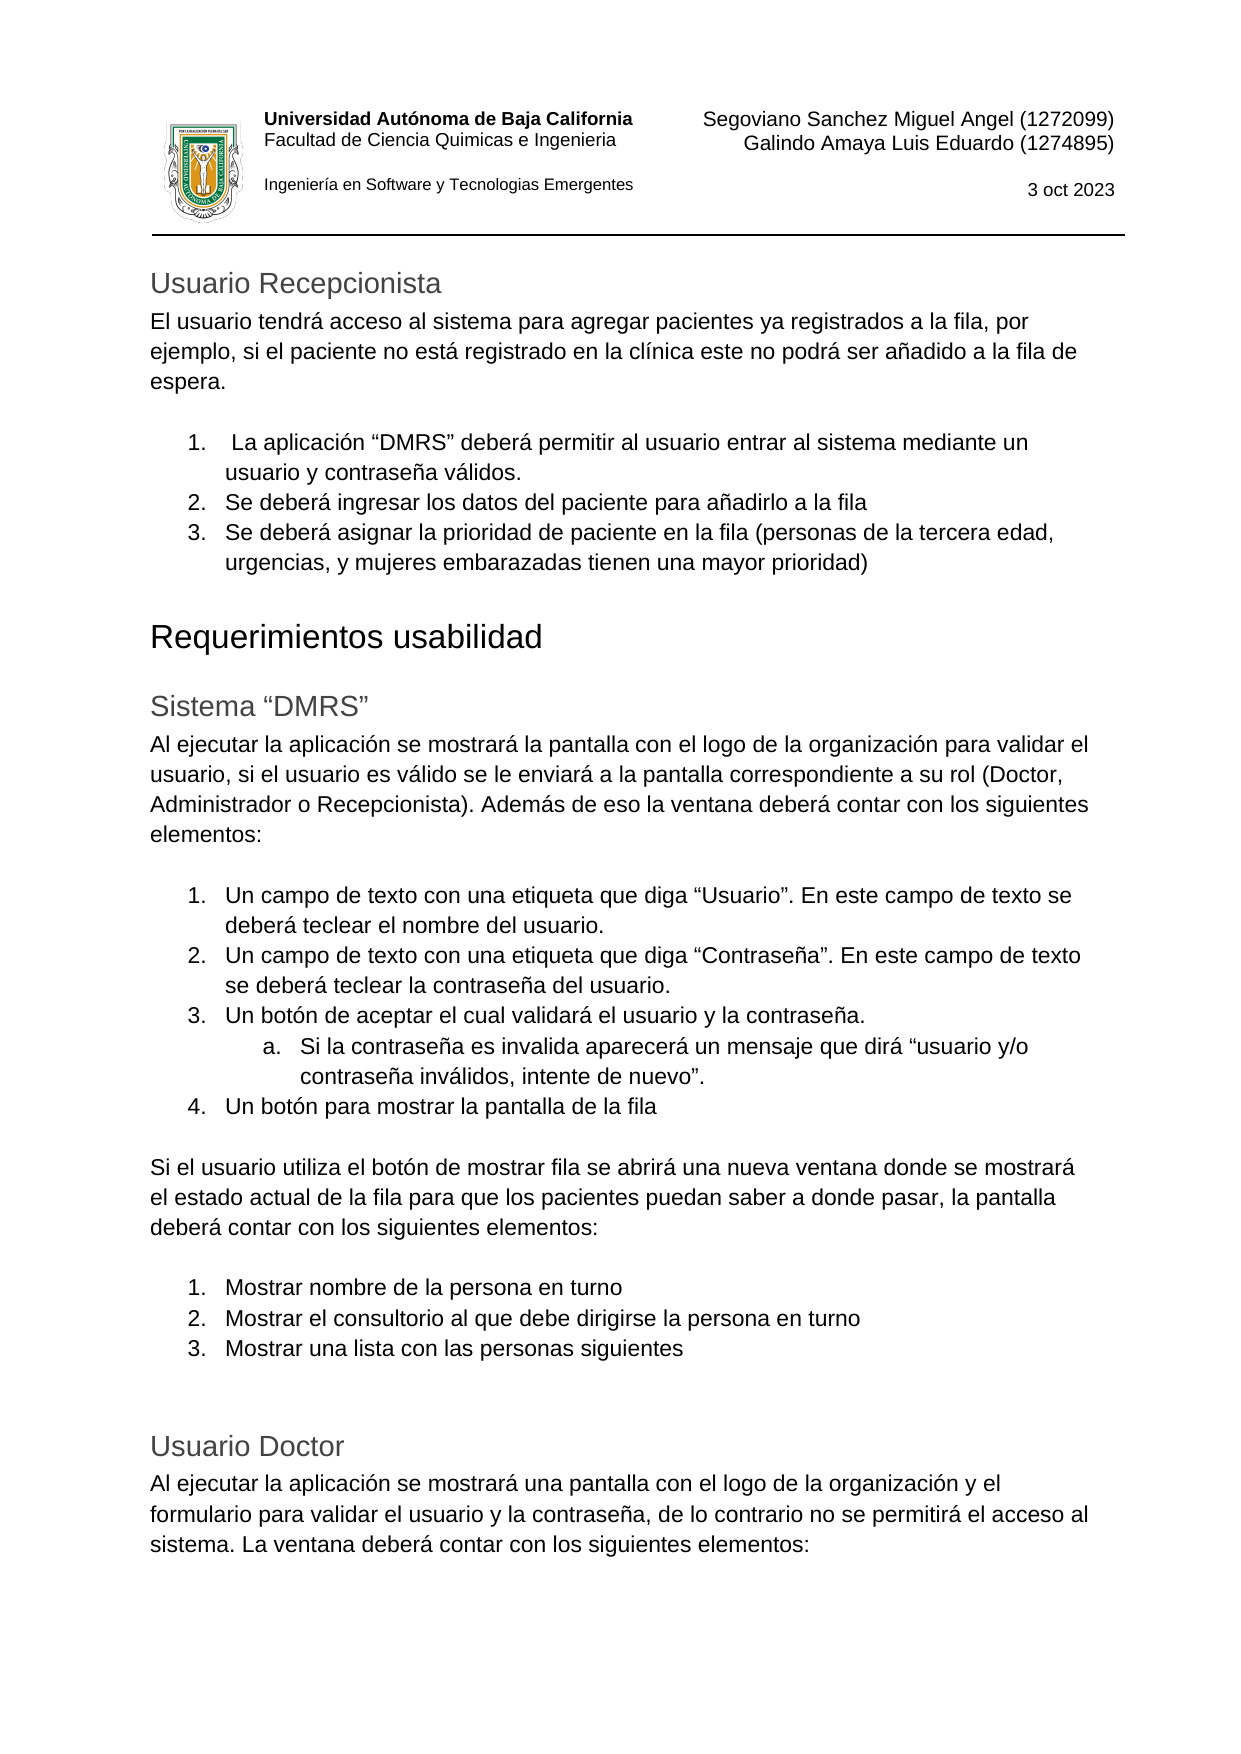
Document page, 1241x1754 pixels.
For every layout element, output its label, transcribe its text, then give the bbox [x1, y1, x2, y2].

list Mostrar el consultorio al que debe dirigirse la persona en turno [187, 1304, 1090, 1331]
list La aplicación “DMRS” deberá permitir al usuario entrar al sistema mediante un usuario y contraseña válidos. [187, 428, 1090, 485]
subtitle Sistema “DMRS” [150, 689, 1090, 722]
list Si la contraseña es invalida aparecerá un mensaje que dirá “usuario y/o contraseña inválidos, intente de nuevo”. [262, 1033, 1090, 1089]
subtitle Usuario Doctor [150, 1428, 1090, 1462]
text Si el usuario utiliza el botón de mostrar fila se abrirá una nueva ventana donde se mostrará el estado actual de la fila para que los pacientes puedan saber a donde pasar, la pantalla deberá contar con los siguientes elementos: [150, 1153, 1090, 1240]
picture [164, 121, 243, 223]
text El usuario tendrá acceso al sistema para agregar pacientes ya registrados a la fila, por ejemplo, si el paciente no está registrado en la clínica este no podrá ser añadido a la fila de espera. [150, 308, 1090, 394]
list Un botón de aceptar el cual validará el usuario y la contraseña. [187, 1002, 1090, 1029]
list Un campo de texto con una etiqueta que diga “Contraseña”. En este campo de texto se deberá teclear la contraseña del usuario. [187, 942, 1090, 999]
list Mostrar una lista con las personas siguientes [187, 1335, 1090, 1361]
list Se deberá asignar la prioridad de paciente en la fila (personas de la tercera edad, urgencias, y mujeres embarazadas tienen una mayor prioridad) [187, 519, 1090, 576]
list Un botón para mostrar la pantalla de la fila [187, 1093, 1090, 1119]
list Mostrar nombre de la persona en turno [187, 1274, 1090, 1301]
list Un campo de texto con una etiqueta que diga “Usuario”. En este campo de texto se deberá teclear el nombre del usuario. [187, 882, 1090, 938]
subtitle Requerimientos usabilidad [150, 617, 1090, 655]
text Al ejecutar la aplicación se mostrará una pantalla con el logo de la organización y el formulario para validar el usuario y la contraseña, de lo contrario no se permitirá el acceso al sistema. La ventana deberá contar con los siguientes elementos: [150, 1470, 1090, 1557]
list Se deberá ingresar los datos del paciente para añadirlo a la fila [187, 489, 1090, 515]
text Al ejecutar la aplicación se mostrará la pantalla con el logo de la organización para validar el usuario, si el usuario es válido se le enviará a la pantalla correspondiente a su rol (Doctor, Administrador o Recepcionista). Además de eso la ventana deberá contar con los siguientes elementos: [150, 731, 1090, 848]
subtitle Usuario Recepcionista [150, 266, 1090, 299]
